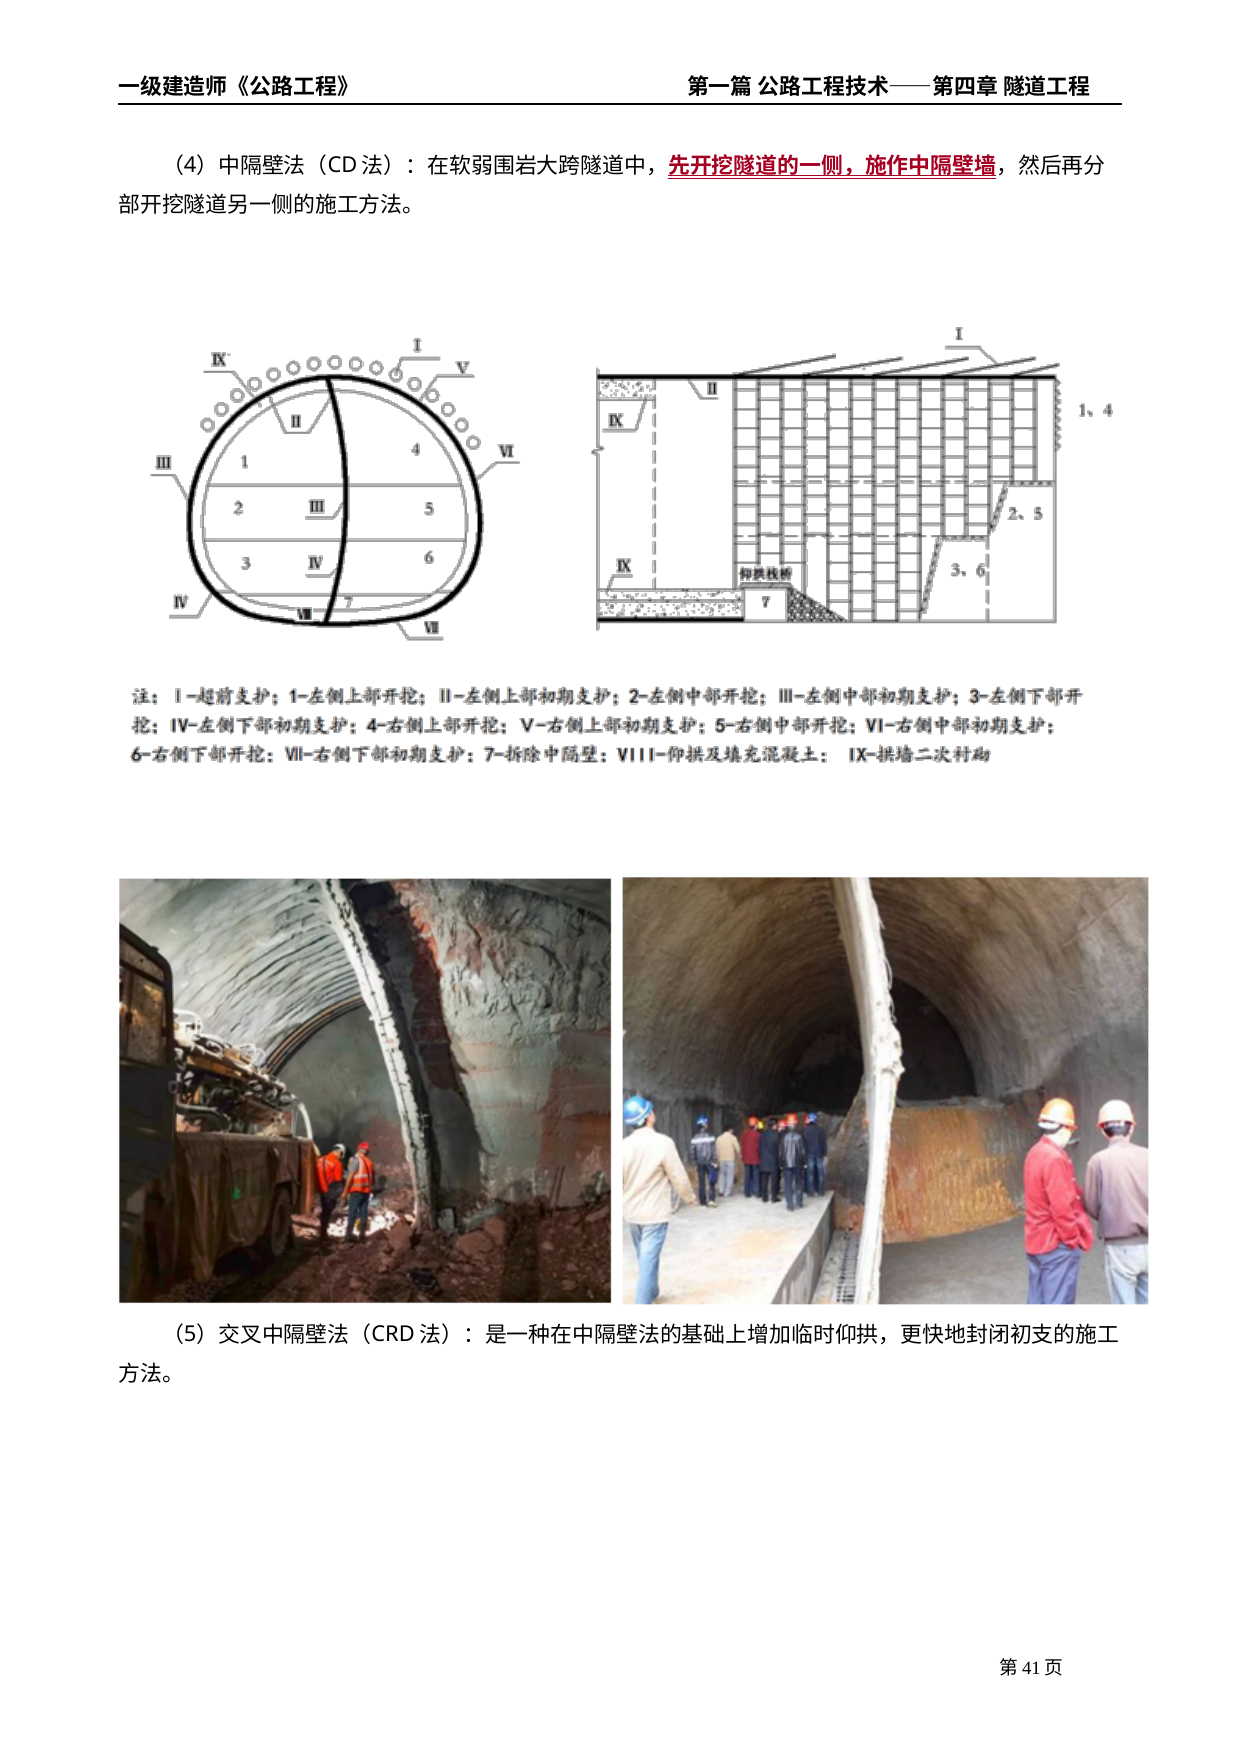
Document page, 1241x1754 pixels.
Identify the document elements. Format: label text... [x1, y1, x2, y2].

picture [118, 876, 1150, 1306]
picture [118, 326, 1116, 764]
text （5）交叉中隔壁法（CRD法）：是一种在中隔壁法的基础上增加临时仰拱，更快地封闭初支的施工方法。 [118, 1316, 1122, 1389]
text （4）中隔壁法（CD法）：在软弱围岩大跨隧道中，先开挖隧道的一侧，施作中隔壁墙，然后再分部开挖隧道另一侧的施工方法。 [118, 147, 1122, 220]
